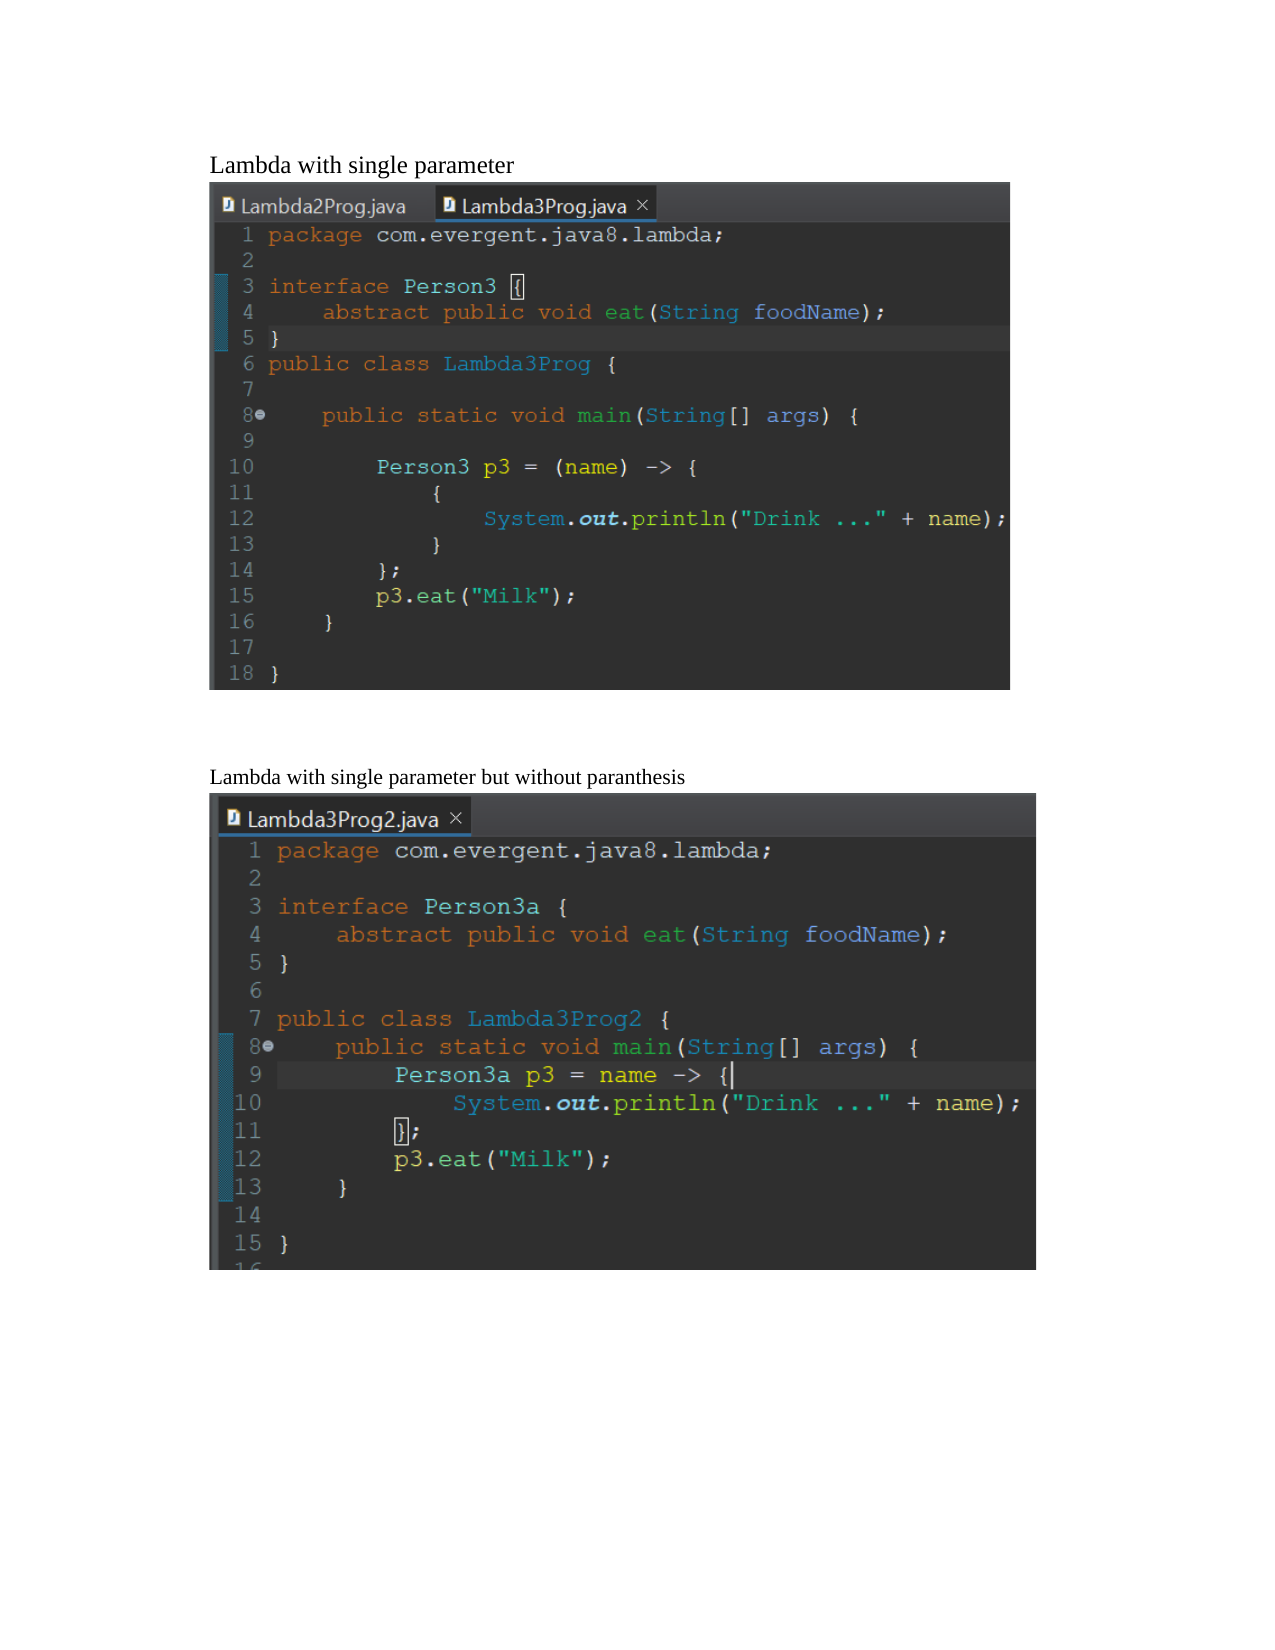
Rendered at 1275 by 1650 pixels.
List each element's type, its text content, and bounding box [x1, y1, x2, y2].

picture [209, 793, 1037, 1270]
picture [209, 182, 1011, 690]
